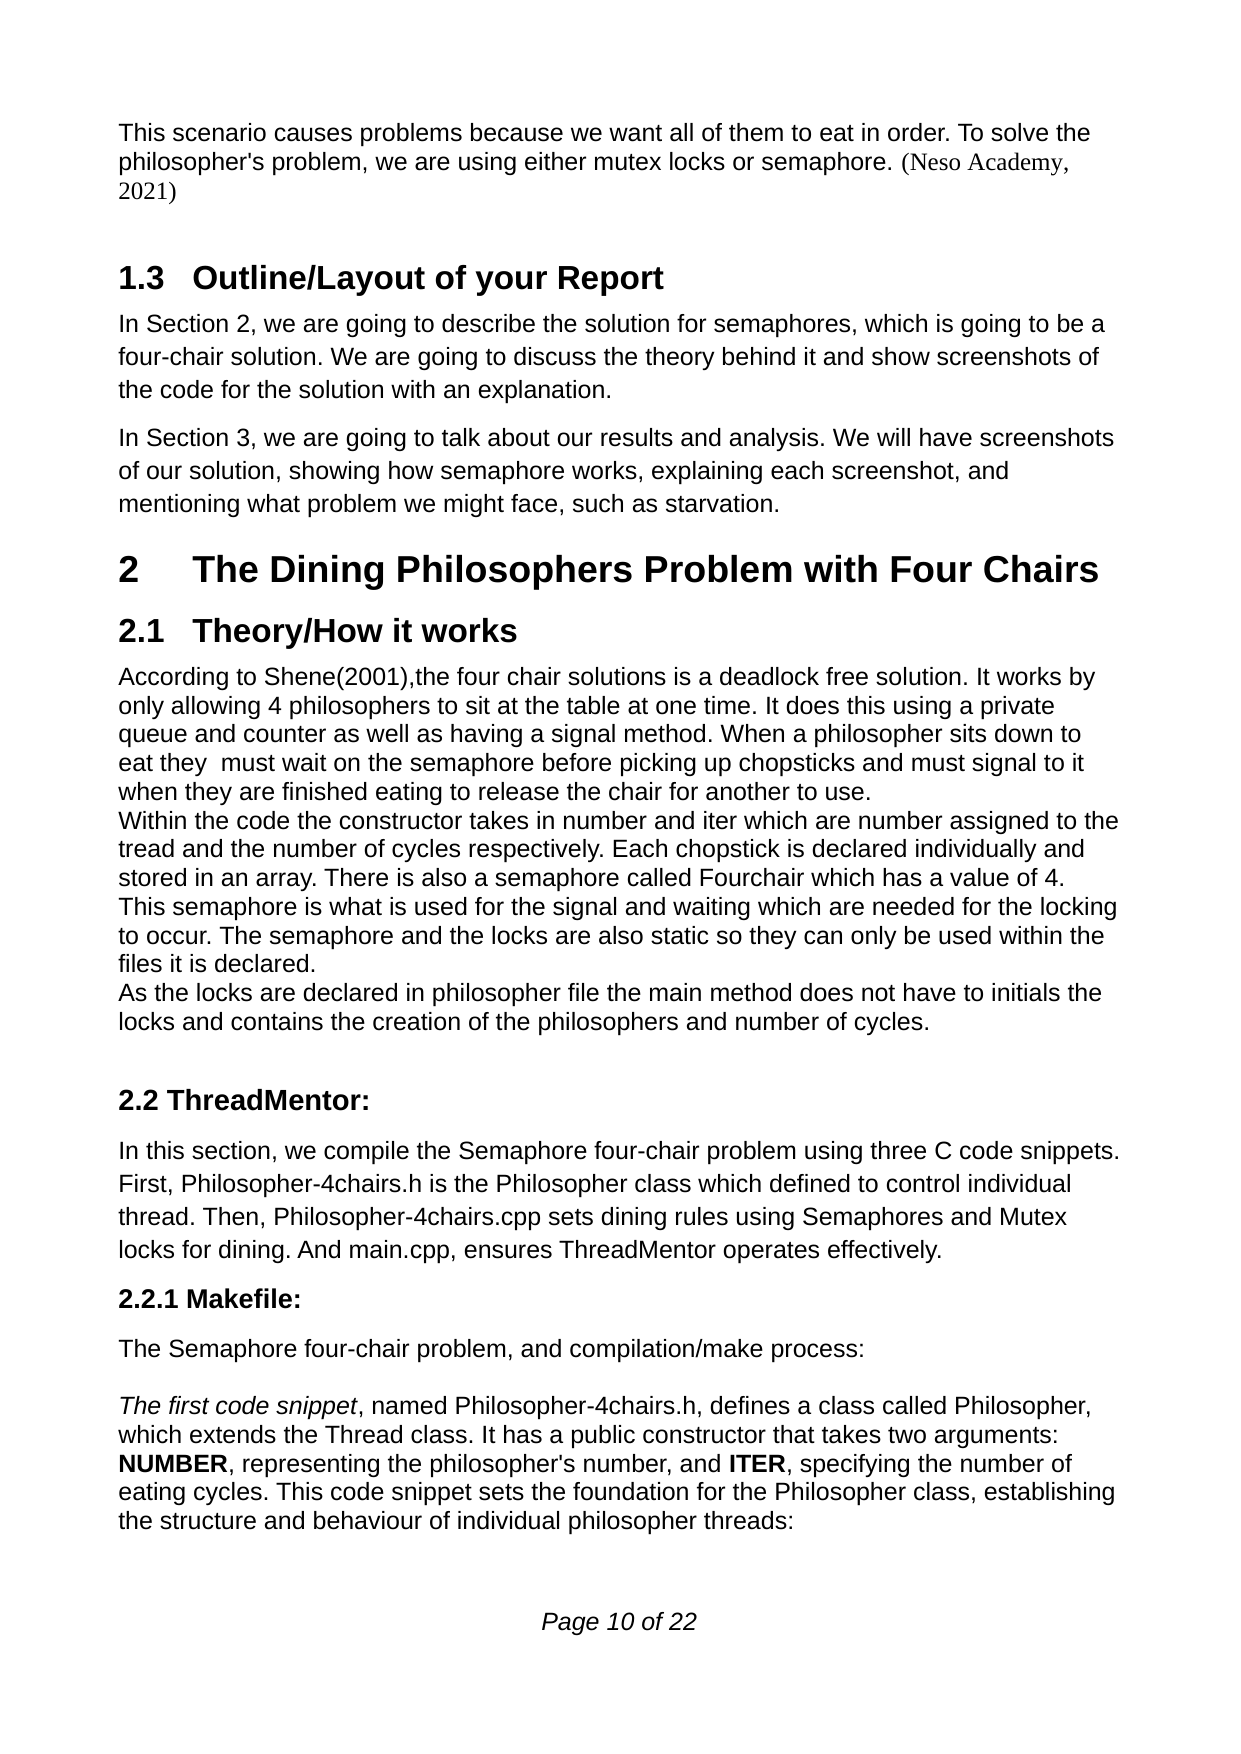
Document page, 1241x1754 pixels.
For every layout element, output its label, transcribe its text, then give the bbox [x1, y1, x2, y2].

subtitle Outline/Layout of your Report [118, 258, 1122, 297]
text 2.2.1 Makefile: [118, 1283, 1122, 1314]
text Within the code the constructor takes in number and iter which are number assigned to the tread and the number of cycles respectively. Each chopstick is declared individually and stored in an array. There is also a semaphore called Fourchair which has a value of 4. This semaphore is what is used for the signal and waiting which are needed for the locking to occur. The semaphore and the locks are also static so they can only be used within the files it is declared. [118, 806, 1122, 978]
text The Semaphore four-chair problem, and compilation/make process: [118, 1333, 1122, 1362]
text According to Shene(2001),the four chair solutions is a deadlock free solution. It works by only allowing 4 philosophers to sit at the table at one time. It does this using a private queue and counter as well as having a signal method. When a philosopher sits down to eat they must wait on the semaphore before picking up chopsticks and must signal to it when they are finished eating to release the chair for another to use. [118, 662, 1122, 806]
subtitle Theory/How it works [118, 611, 1122, 649]
subtitle The Dining Philosophers Problem with Four Chairs [118, 547, 1122, 590]
text The first code snippet, named Philosopher-4chairs.h, defines a class called Philosopher, which extends the Thread class. It has a public constructor that takes two arguments: NUMBER, representing the philosopher's number, and ITER, specifying the number of eating cycles. This code snippet sets the foundation for the Philosopher class, establishing the structure and behaviour of individual philosopher threads: [118, 1391, 1122, 1535]
text In Section 2, we are going to describe the solution for semaphores, which is going to be a four-chair solution. We are going to discuss the theory behind it and show screenshots of the code for the solution with an explanation. [118, 309, 1122, 404]
text 2.2 ThreadMentor: [118, 1083, 1122, 1117]
text This scenario causes problems because we want all of them to eat in order. To solve the philosopher's problem, we are using either mutex locks or semaphore. (Neso Academy, 2021) [118, 118, 1122, 204]
text As the locks are declared in philosopher file the main method does not have to initials the locks and contains the creation of the philosophers and number of cycles. [118, 978, 1122, 1036]
text In this section, we compile the Semaphore four-chair problem using three C code snippets. First, Philosopher-4chairs.h is the Philosopher class which defined to control individual thread. Then, Philosopher-4chairs.cpp sets dining rules using Semaphores and Mutex locks for dining. And main.cpp, ensures ThreadMentor operates effectively. [118, 1136, 1122, 1264]
text In Section 3, we are going to talk about our results and analysis. We will have screenshots of our solution, showing how semaphore works, explaining each screenshot, and mentioning what problem we might face, such as starvation. [118, 423, 1122, 518]
